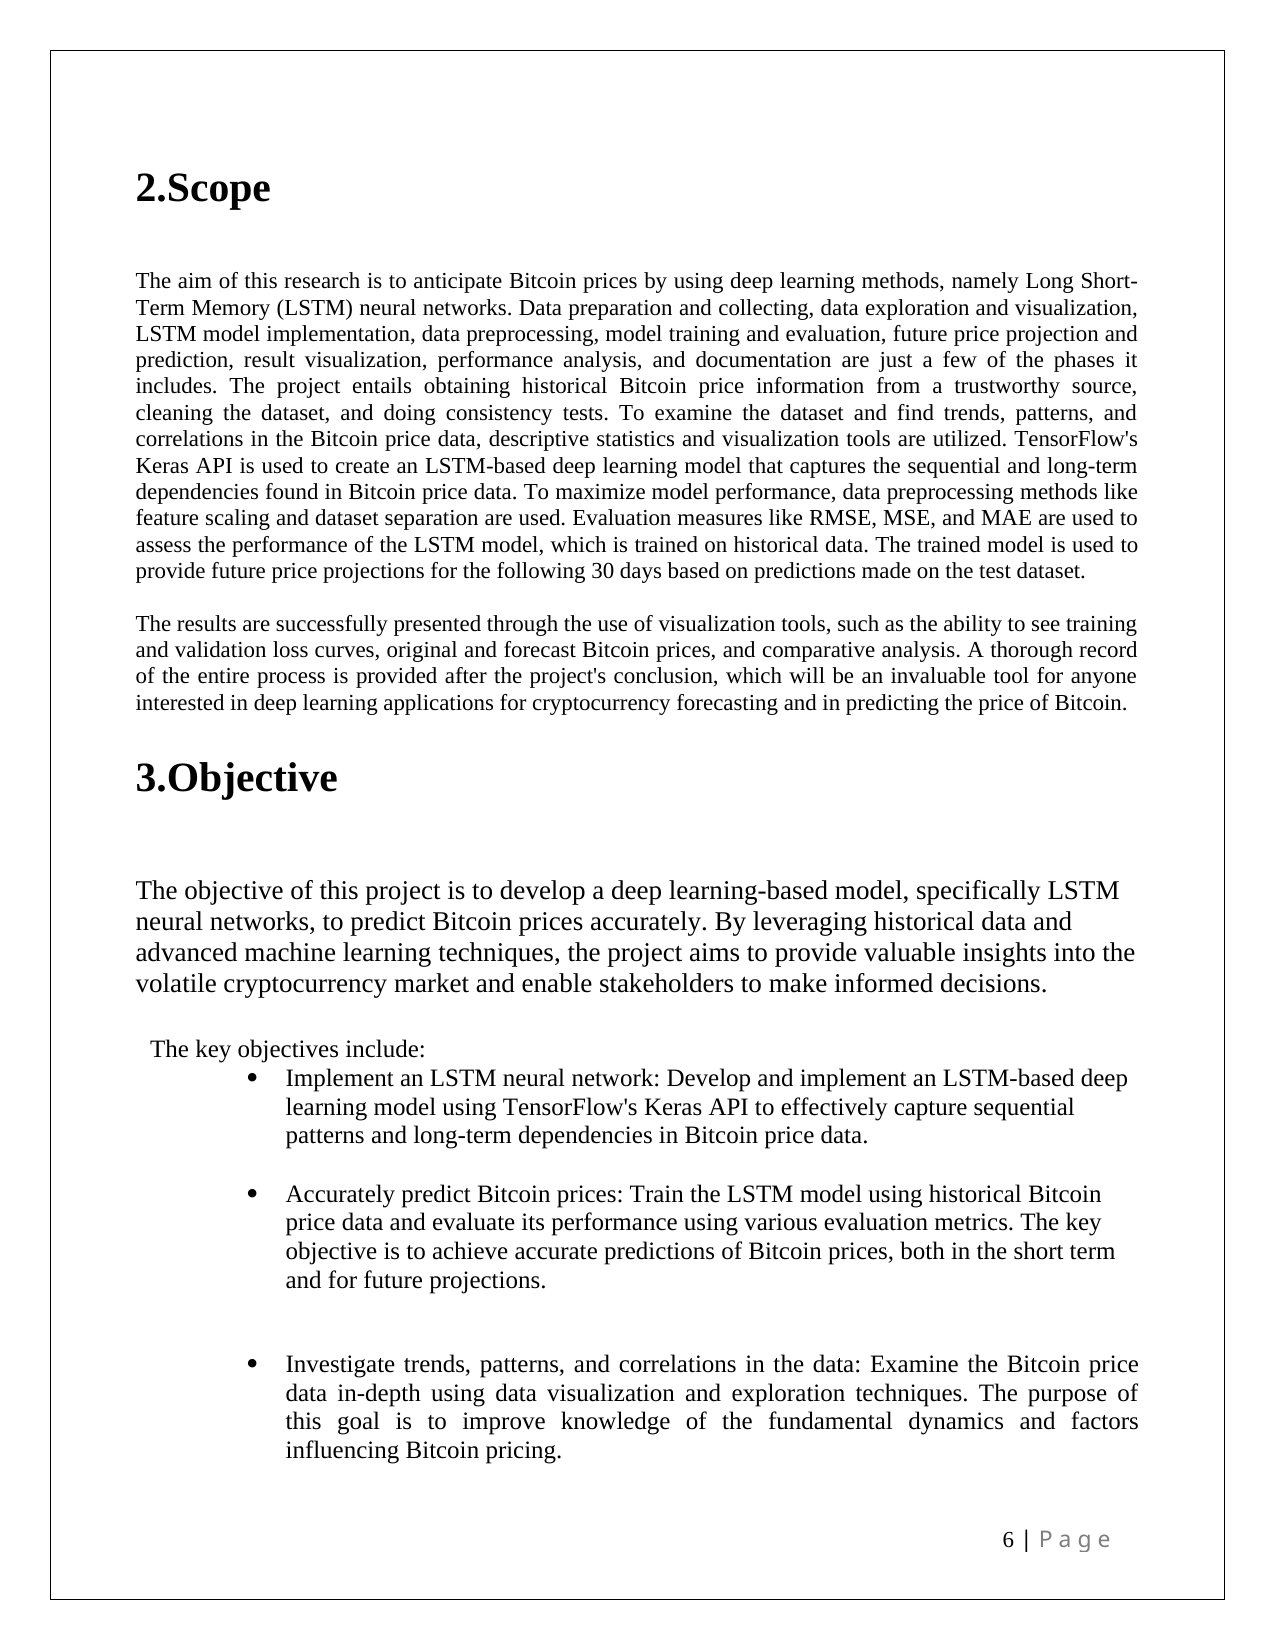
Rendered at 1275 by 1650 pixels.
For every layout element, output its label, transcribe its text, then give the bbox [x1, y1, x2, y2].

text The aim of this research is to anticipate Bitcoin prices by using deep learning methods, namely Long Short-Term Memory (LSTM) neural networks. Data preparation and collecting, data exploration and visualization, LSTM model implementation, data preprocessing, model training and evaluation, future price projection and prediction, result visualization, performance analysis, and documentation are just a few of the phases it includes. The project entails obtaining historical Bitcoin price information from a trustworthy source, cleaning the dataset, and doing consistency tests. To examine the dataset and find trends, patterns, and correlations in the Bitcoin price data, descriptive statistics and visualization tools are utilized. TensorFlow's Keras API is used to create an LSTM-based deep learning model that captures the sequential and long-term dependencies found in Bitcoin price data. To maximize model performance, data preprocessing methods like feature scaling and dataset separation are used. Evaluation measures like RMSE, MSE, and MAE are used to assess the performance of the LSTM model, which is trained on historical data. The trained model is used to provide future price projections for the following 30 days based on predictions made on the test dataset. [135, 267, 1139, 583]
text The key objectives include: [150, 1034, 1139, 1063]
list Investigate trends, patterns, and correlations in the data: Examine the Bitcoin price data in-depth using data visualization and exploration techniques. The purpose of this goal is to improve knowledge of the fundamental dynamics and factors influencing Bitcoin pricing. [248, 1349, 1139, 1464]
list Accurately predict Bitcoin prices: Train the LSTM model using historical Bitcoin price data and evaluate its performance using various evaluation metrics. The key objective is to achieve accurate predictions of Bitcoin prices, both in the short term and for future projections. [248, 1179, 1139, 1294]
list Implement an LSTM neural network: Develop and implement an LSTM-based deep learning model using TensorFlow's Keras API to effectively capture sequential patterns and long-term dependencies in Bitcoin price data. [248, 1063, 1139, 1149]
text The objective of this project is to develop a deep learning-based model, specifically LSTM neural networks, to predict Bitcoin prices accurately. By leveraging historical data and advanced machine learning techniques, the project aims to provide valuable insights into the volatile cryptocurrency market and enable stakeholders to make informed decisions. [135, 874, 1139, 999]
subtitle 3.Objective [135, 753, 1139, 801]
text The results are successfully presented through the use of visualization tools, such as the ability to see training and validation loss curves, original and forecast Bitcoin prices, and comparative analysis. A thorough record of the entire process is provided after the project's conclusion, which will be an invaluable tool for anyone interested in deep learning applications for cryptocurrency forecasting and in predicting the price of Bitcoin. [135, 610, 1139, 715]
subtitle 2.Scope [135, 163, 1139, 211]
